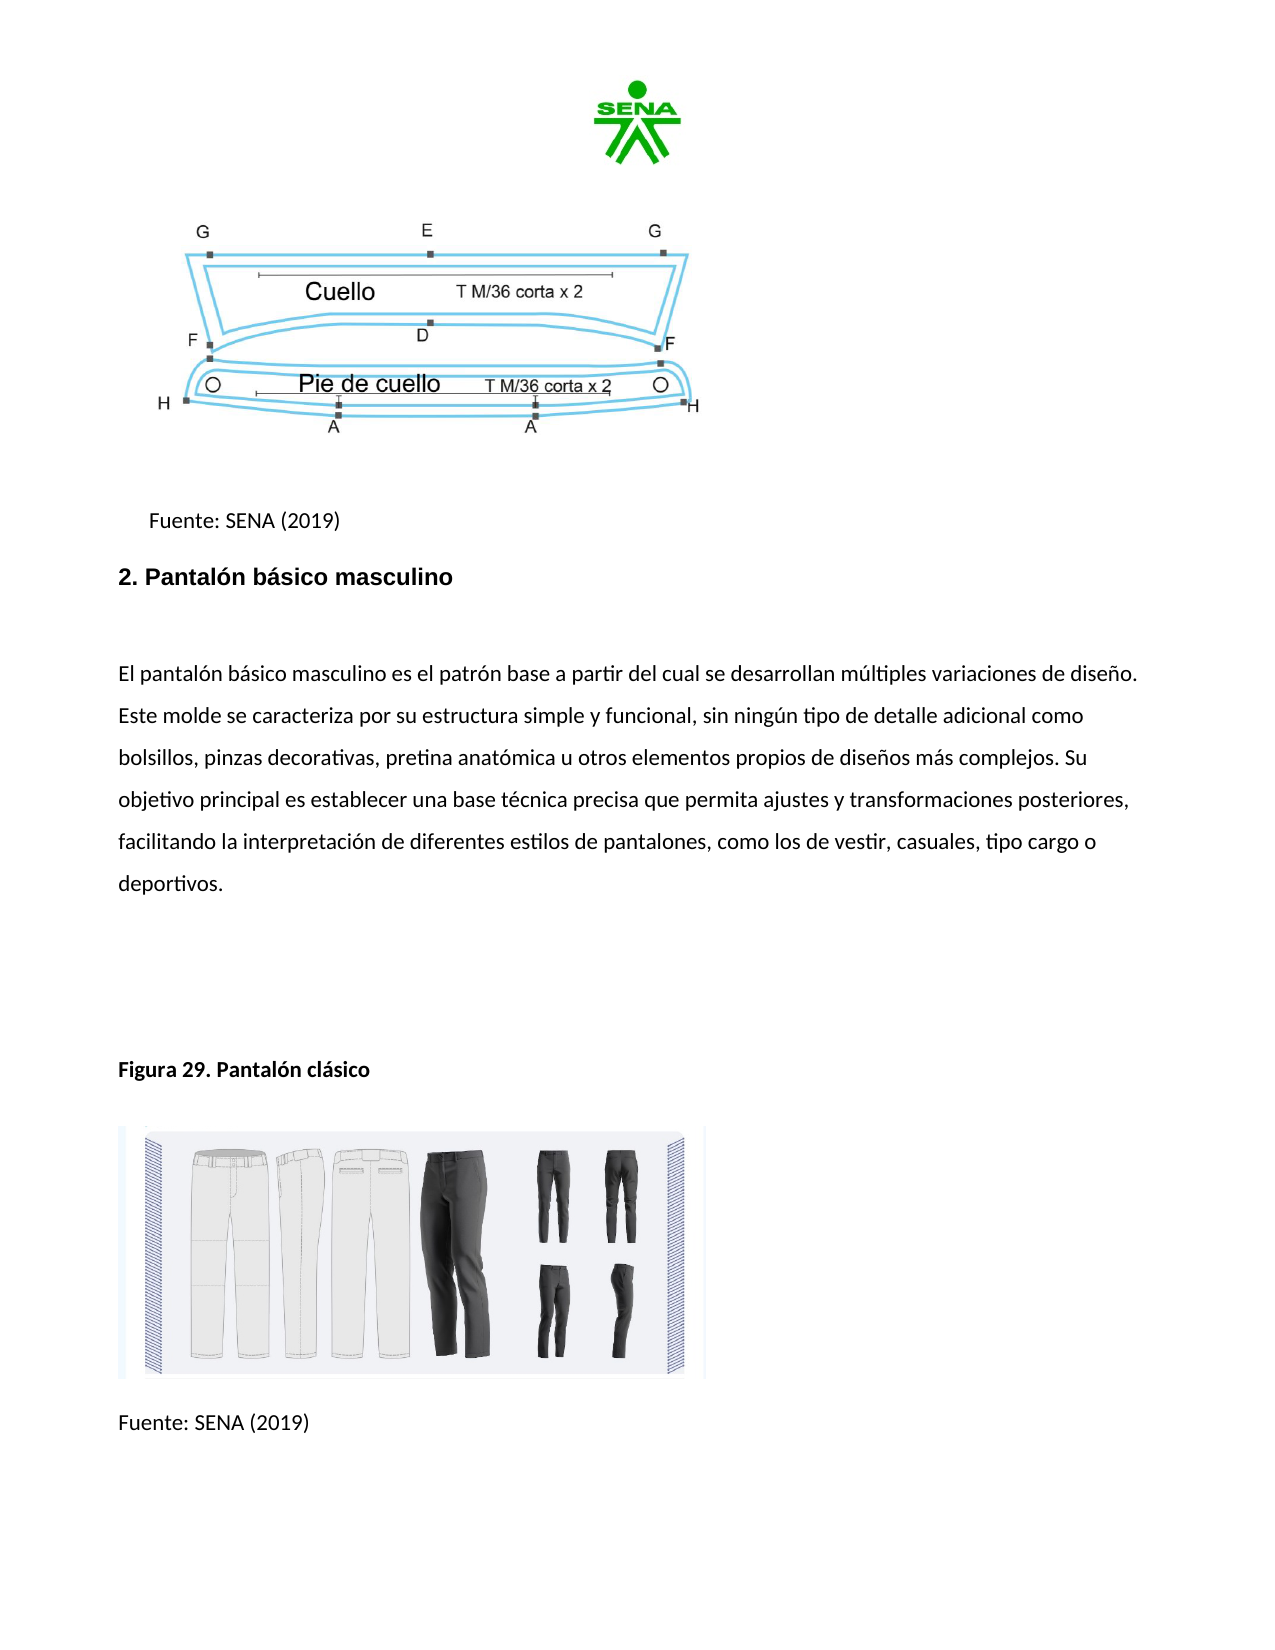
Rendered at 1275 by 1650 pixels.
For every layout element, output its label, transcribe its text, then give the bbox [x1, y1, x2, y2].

text 2. Pantalón básico masculino [118, 563, 1157, 591]
text Fuente: SENA (2019) [118, 506, 1157, 534]
picture [588, 75, 687, 172]
text Fuente: SENA (2019) [118, 1408, 1157, 1436]
text El pantalón básico masculino es el patrón base a partir del cual se desarrollan múltiples variaciones de diseño. Este molde se caracteriza por su estructura simple y funcional, sin ningún tipo de detalle adicional como bolsillos, pinzas decorativas, pretina anatómica u otros elementos propios de diseños más complejos. Su objetivo principal es establecer una base técnica precisa que permita ajustes y transformaciones posteriores, facilitando la interpretación de diferentes estilos de pantalones, como los de vestir, casuales, tipo cargo o deportivos. [118, 659, 1157, 897]
text Figura 29. Pantalón clásico [118, 1055, 1157, 1083]
picture [118, 1126, 706, 1379]
